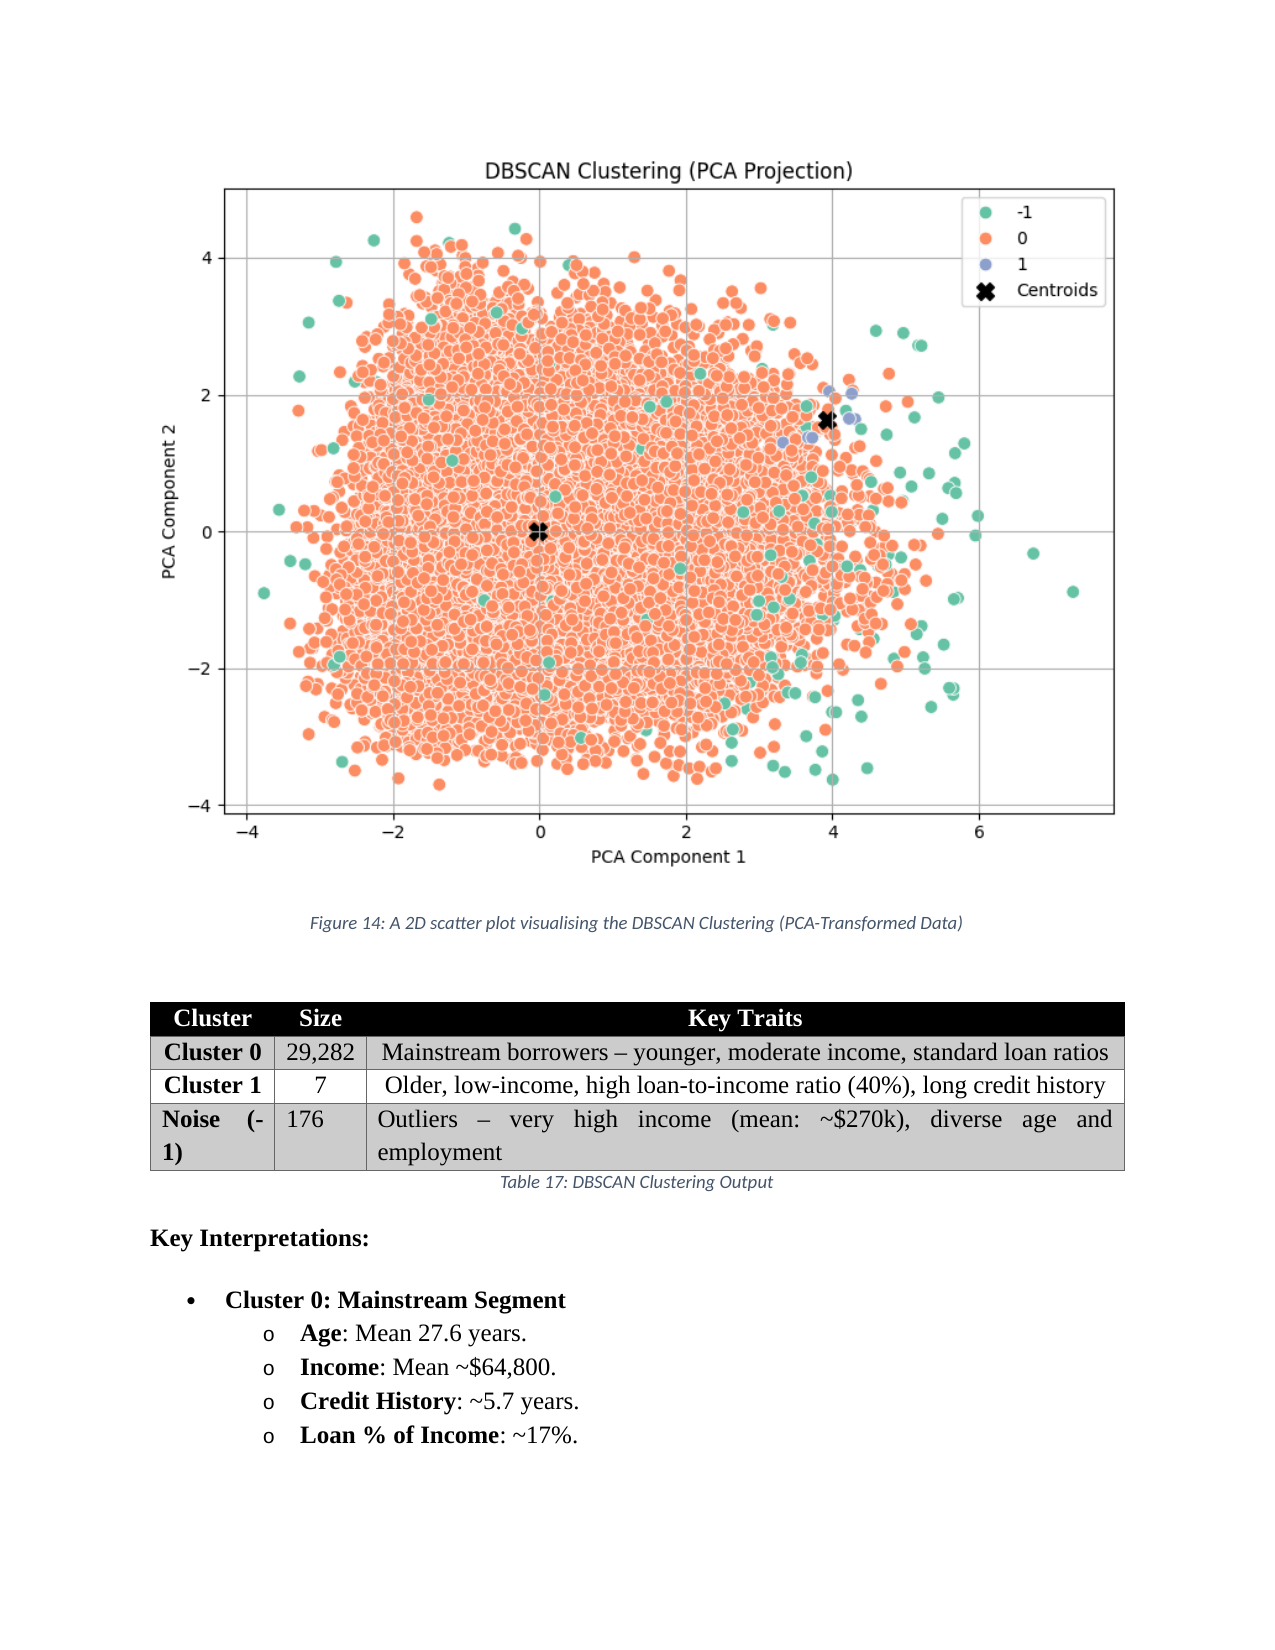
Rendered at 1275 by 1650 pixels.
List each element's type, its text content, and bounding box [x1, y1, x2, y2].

table_cell Older, low-income, high loan-to-income ratio (40%), long credit history [367, 1070, 1124, 1103]
list Credit History: ~5.7 years. [262, 1386, 1125, 1416]
text Figure 14: A 2D scatter plot visualising the DBSCAN Clustering (PCA-Transformed Data) [150, 911, 1125, 934]
table_header Cluster [151, 1003, 274, 1036]
table_cell Cluster 1 [151, 1070, 274, 1103]
text Table 17: DBSCAN Clustering Output [150, 1171, 1125, 1194]
table_cell 7 [275, 1070, 366, 1103]
table_cell Outliers – very high income (mean: ~$270k), diverse age and employment [367, 1104, 1124, 1170]
list Cluster 0: Mainstream Segment [187, 1285, 1125, 1314]
list Age: Mean 27.6 years. [262, 1318, 1125, 1348]
table_header Size [275, 1003, 366, 1036]
table_cell 29,282 [275, 1037, 366, 1069]
table_cell Cluster 0 [151, 1037, 274, 1069]
text Key Interpretations: [150, 1223, 1125, 1252]
table_cell Noise (-1) [151, 1104, 274, 1170]
list Loan % of Income: ~17%. [262, 1420, 1125, 1449]
picture [150, 150, 1125, 879]
list Income: Mean ~$64,800. [262, 1352, 1125, 1382]
table_cell Mainstream borrowers – younger, moderate income, standard loan ratios [367, 1037, 1124, 1069]
table_cell 176 [275, 1104, 366, 1170]
table_header Key Traits [367, 1003, 1124, 1036]
